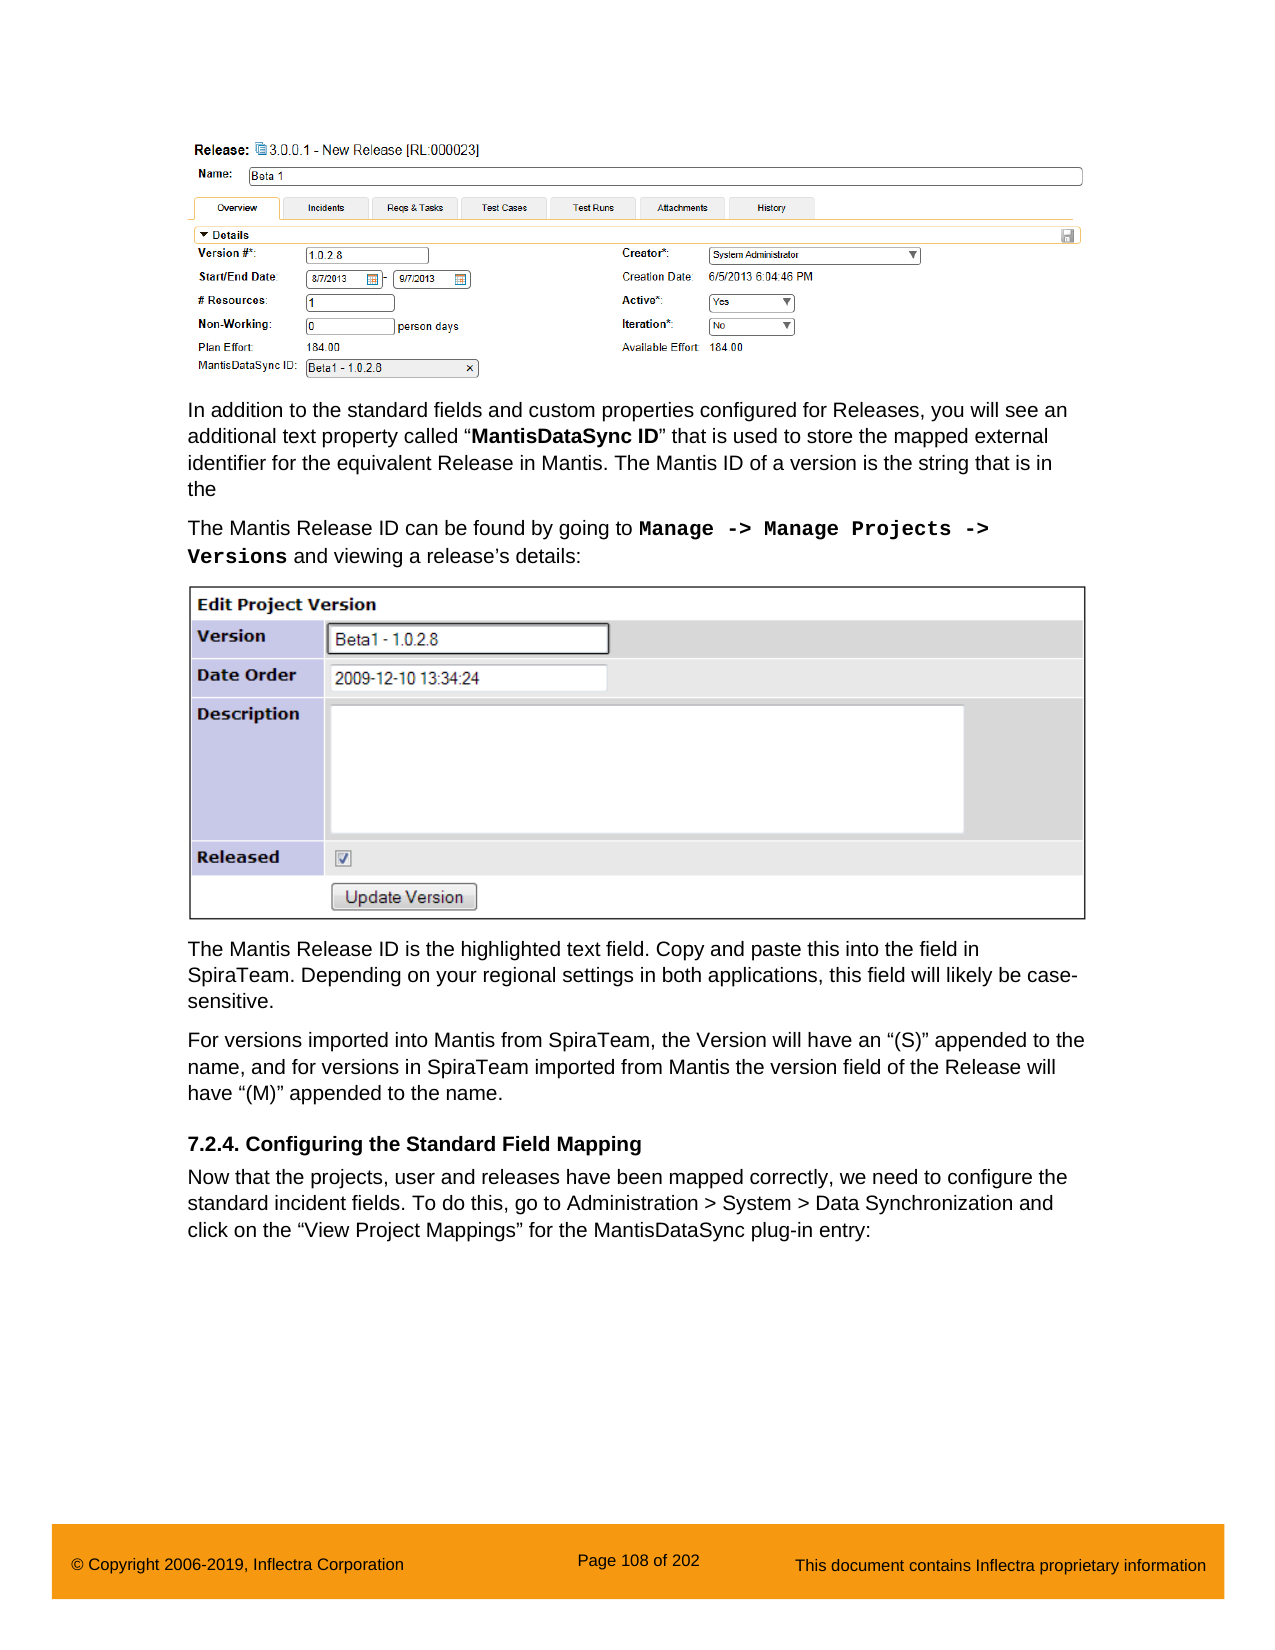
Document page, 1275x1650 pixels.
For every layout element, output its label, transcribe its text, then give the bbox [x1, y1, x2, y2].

text Now that the projects, user and releases have been mapped correctly, we need to configure the standard incident fields. To do this, go to Administration > System > Data Synchronization and click on the “View Project Mappings” for the MantisDataSync plug-in entry: [187, 1165, 1087, 1241]
text The Mantis Release ID is the highlighted text field. Copy and paste this into the field in SpiraTeam. Depending on your regional settings in both applications, this field will likely be case-sensitive. [187, 937, 1087, 1013]
text The Mantis Release ID can be found by going to Manage -> Manage Projects -> Versions and viewing a release’s details: [187, 516, 1087, 569]
text In addition to the standard fields and custom properties configured for Releases, you will see an additional text property called “MantisDataSync ID” that is used to store the mapped external identifier for the equivalent Release in Mantis. The Mantis ID of a version is the string that is in the [187, 398, 1087, 501]
text For versions imported into Mantis from SpiraTeam, the Version will have an “(S)” appended to the name, and for versions in SpiraTeam imported from Mantis the version field of the Release will have “(M)” appended to the name. [187, 1028, 1087, 1105]
subtitle 7.2.4. Configuring the Standard Field Mapping [187, 1132, 1087, 1156]
picture [187, 584, 1088, 922]
picture [187, 135, 1088, 383]
